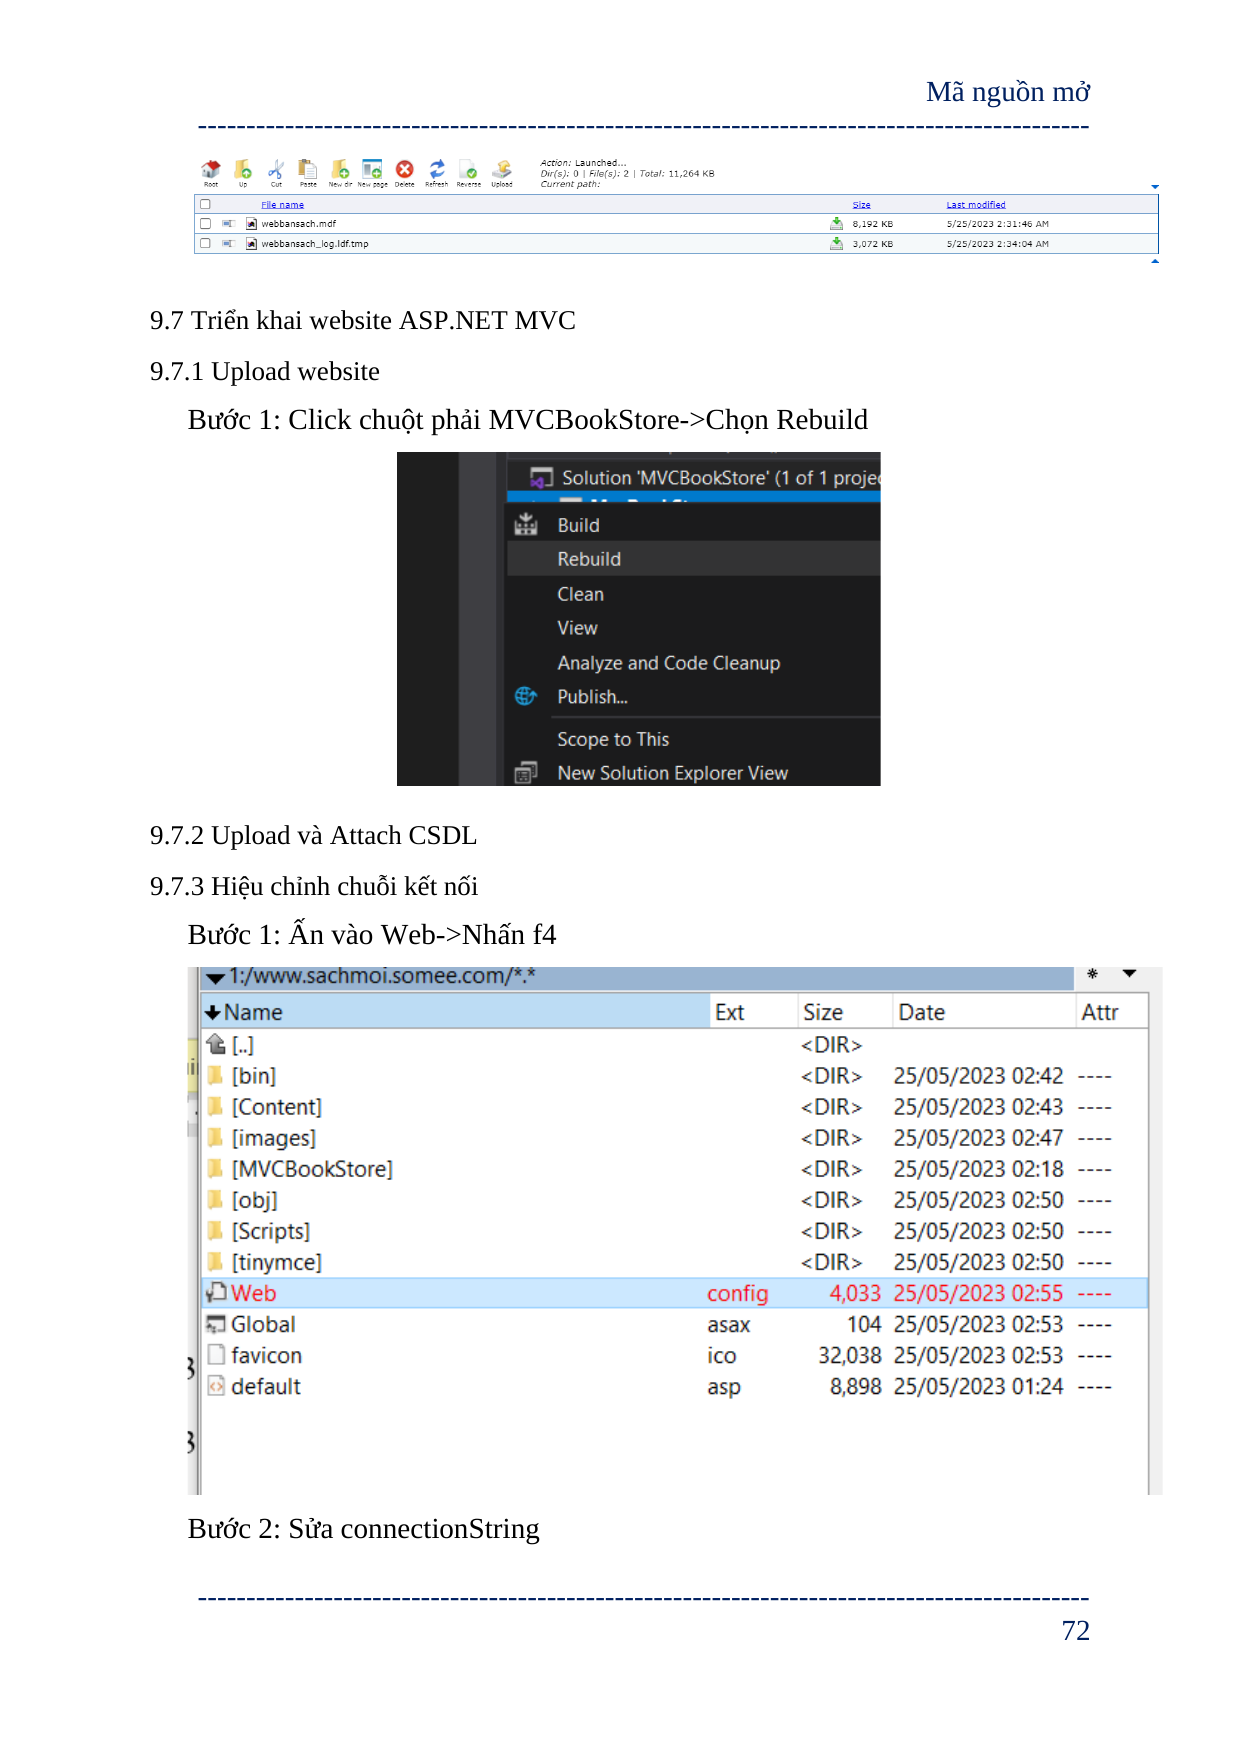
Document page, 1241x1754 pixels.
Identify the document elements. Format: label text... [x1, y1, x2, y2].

text Bước 2: Sửa connectionString [187, 1511, 1090, 1545]
subtitle 9.7.2 Upload và Attach CSDL [150, 819, 1090, 851]
picture [187, 967, 1163, 1495]
text Bước 1: Ấn vào Web->Nhấn f4 [187, 917, 1090, 951]
subtitle 9.7 Triển khai website ASP.NET MVC [150, 304, 1090, 336]
subtitle 9.7.1 Upload website [150, 355, 1090, 386]
picture [397, 452, 881, 786]
picture [187, 150, 1163, 271]
subtitle 9.7.3 Hiệu chỉnh chuỗi kết nối [150, 870, 1090, 901]
text Bước 1: Click chuột phải MVCBookStore->Chọn Rebuild [187, 402, 1090, 436]
